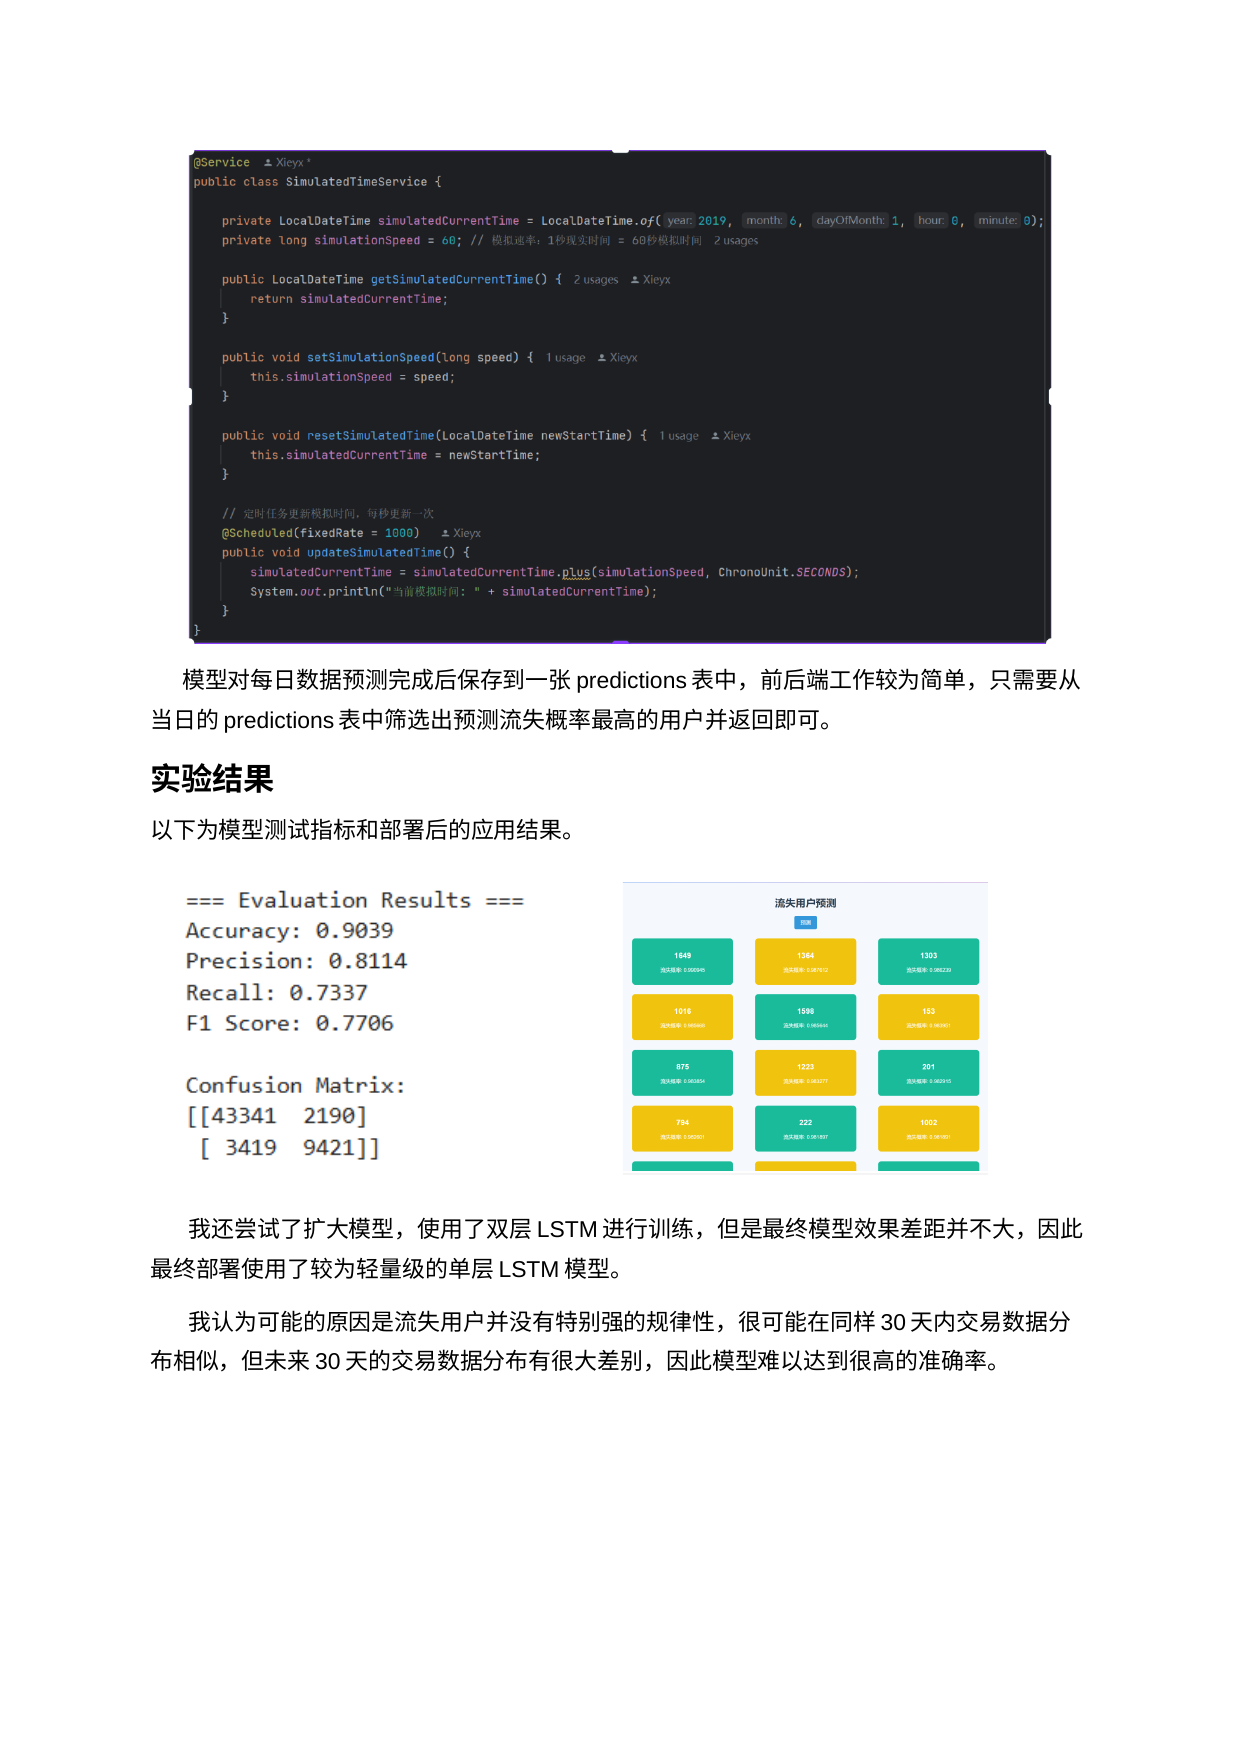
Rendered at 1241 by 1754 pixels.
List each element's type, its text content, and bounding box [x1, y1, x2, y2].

table_header [609, 864, 1001, 1199]
picture [622, 882, 988, 1175]
text 我认为可能的原因是流失用户并没有特别强的规律性，很可能在同样30天内交易数据分布相似，但未来30天的交易数据分布有很大差别，因此模型难以达到很高的准确率。 [150, 1303, 1090, 1376]
text 模型对每日数据预测完成后保存到一张predictions表中，前后端工作较为简单，只需要从当日的predictions表中筛选出预测流失概率最高的用户并返回即可。 [150, 662, 1090, 735]
text 我还尝试了扩大模型，使用了双层LSTM进行训练，但是最终模型效果差距并不大，因此最终部署使用了较为轻量级的单层LSTM模型。 [150, 1211, 1090, 1284]
table_header [139, 864, 609, 1199]
text 以下为模型测试指标和部署后的应用结果。 [150, 812, 1090, 845]
picture [151, 882, 597, 1178]
picture [188, 150, 1052, 644]
